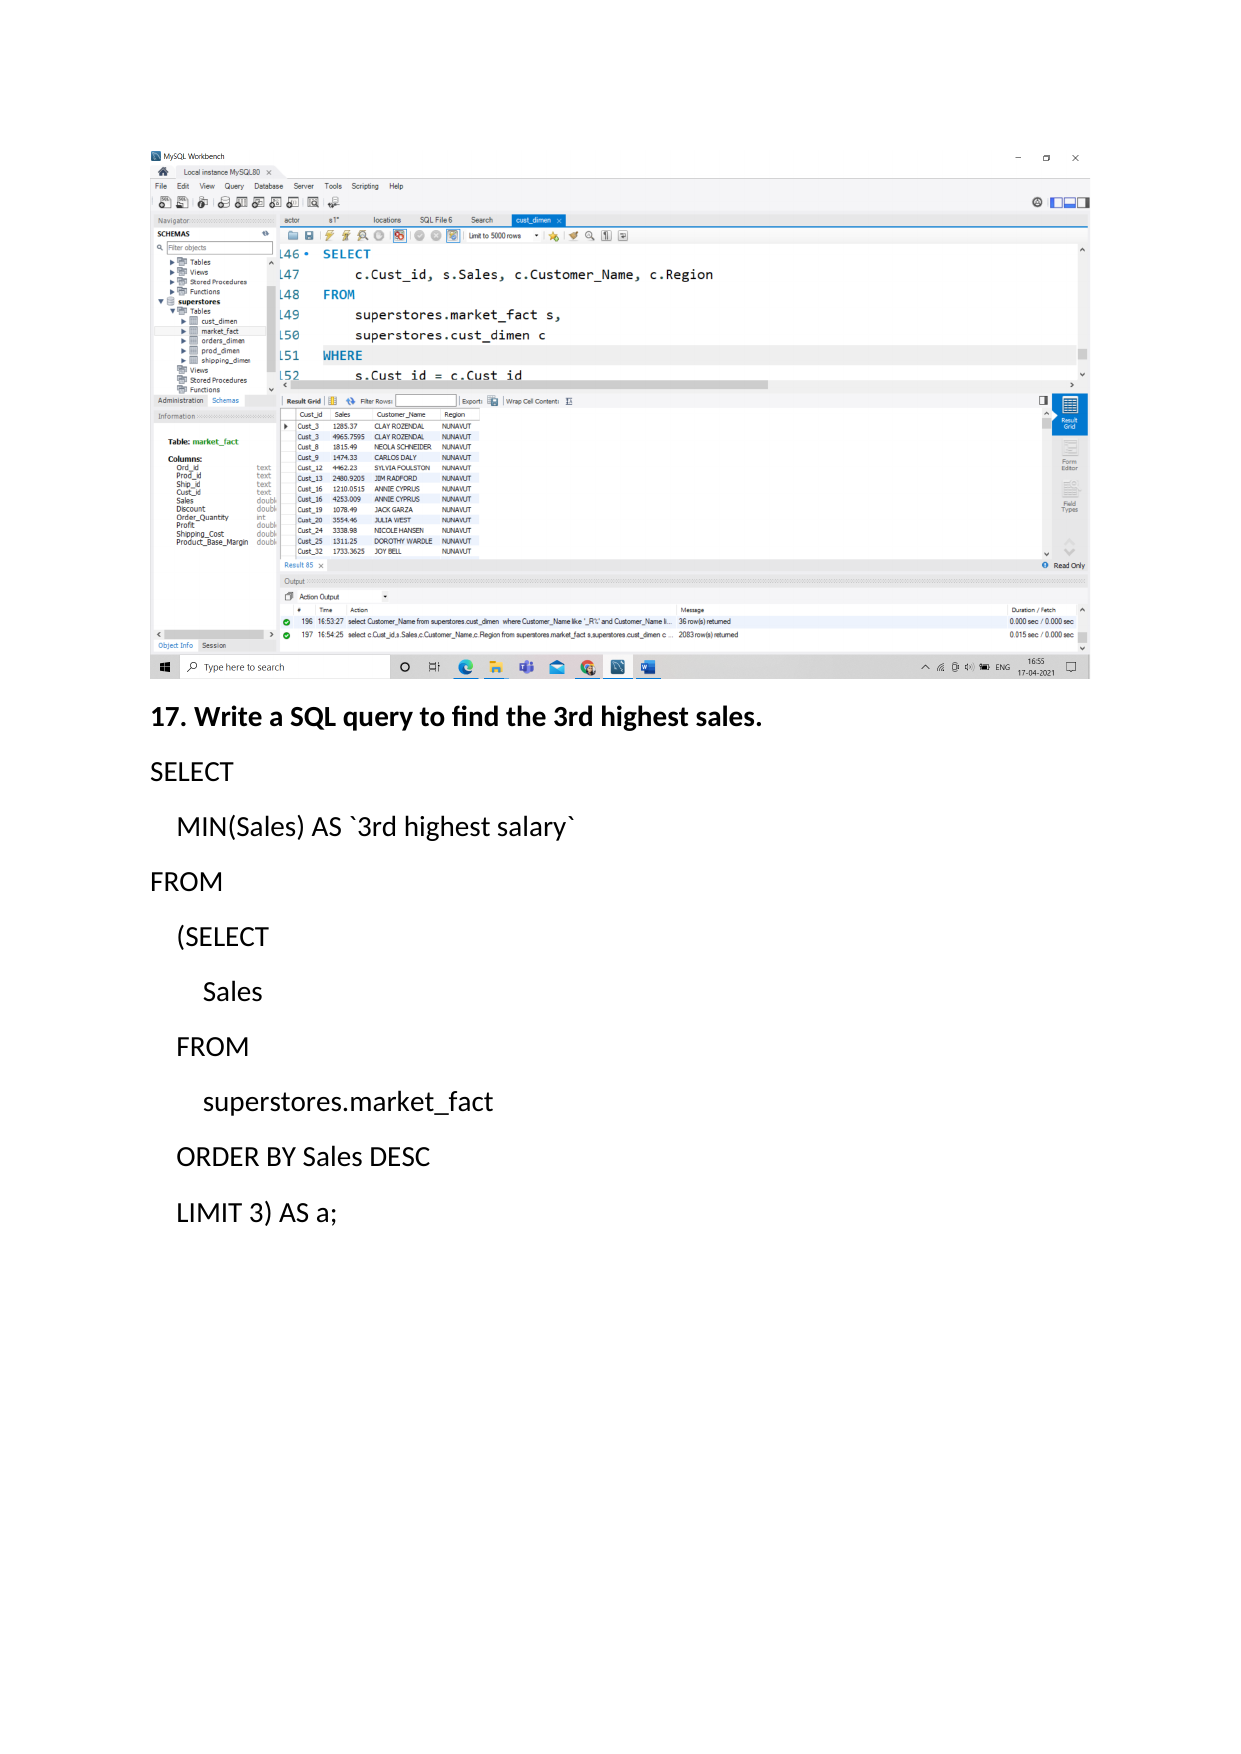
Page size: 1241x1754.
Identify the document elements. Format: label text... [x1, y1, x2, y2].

text LIMIT 3) AS a; [150, 1194, 1090, 1229]
text SELECT [150, 753, 1090, 788]
text (SELECT [150, 918, 1090, 954]
text 17. Write a SQL query to find the 3rd highest sales. [150, 698, 1090, 733]
text FROM [150, 1028, 1090, 1064]
picture [150, 150, 1091, 679]
text FROM [150, 863, 1090, 899]
text MIN(Sales) AS `3rd highest salary` [150, 808, 1090, 843]
text ORDER BY Sales DESC [150, 1138, 1090, 1174]
text superstores.market_fact [150, 1083, 1090, 1119]
text Sales [150, 973, 1090, 1009]
